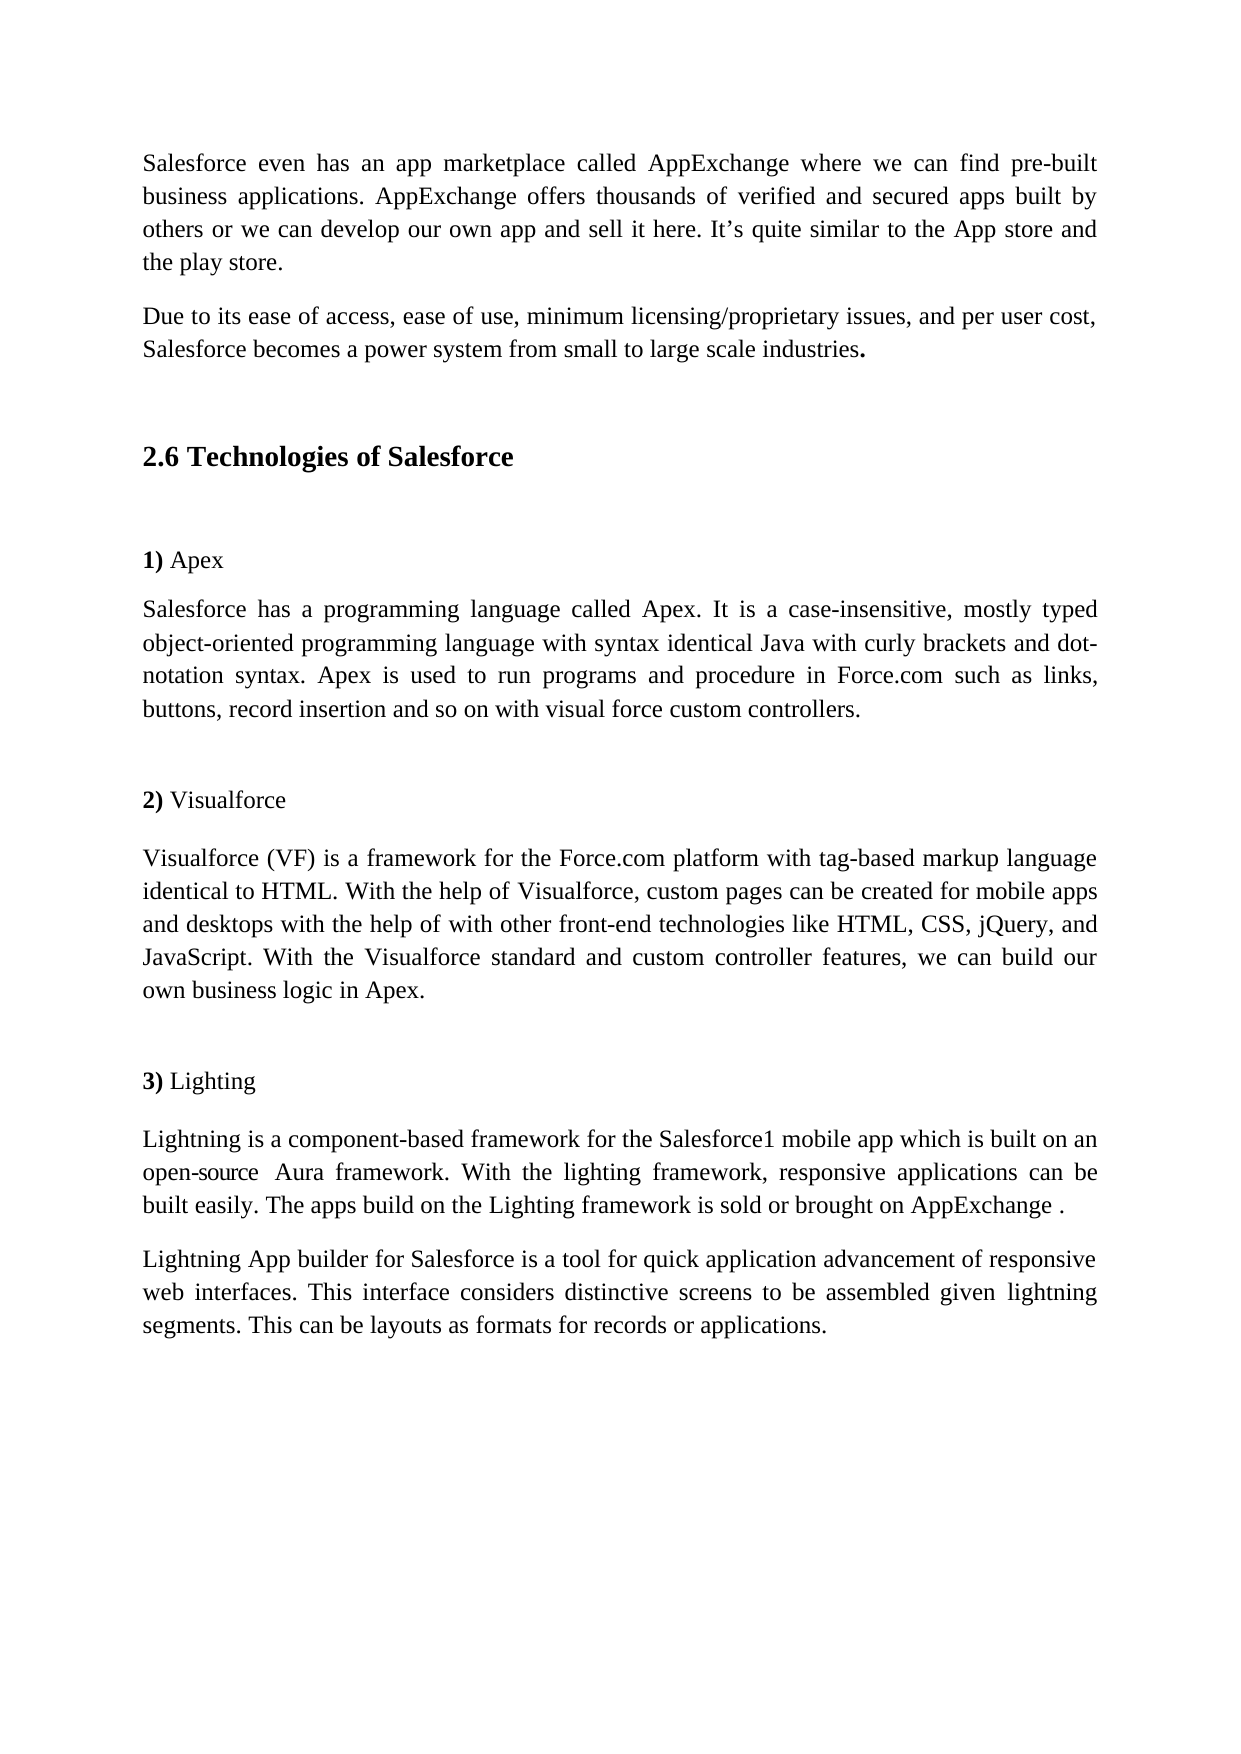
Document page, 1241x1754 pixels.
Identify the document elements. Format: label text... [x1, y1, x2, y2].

text Salesforce even has an app marketplace called AppExchange where we can find pre-built business applications. AppExchange offers thousands of verified and secured apps built by others or we can develop our own app and sell it here. It’s quite similar to the App store and the play store. [142, 148, 1098, 276]
subtitle Apex [142, 545, 1203, 574]
text Lightning App builder for Salesforce is a tool for quick application advancement of responsive web interfaces. This interface considers distinctive screens to be assembled given lightning segments. This can be layouts as formats for records or applications. [142, 1244, 1097, 1339]
subtitle Technologies of Salesforce [142, 439, 1203, 472]
subtitle Visualforce [142, 785, 1203, 814]
text Due to its ease of access, ease of use, minimum licensing/proprietary issues, and per user cost, Salesforce becomes a power system from small to large scale industries. [142, 301, 1098, 362]
text Salesforce has a programming language called Apex. It is a case-insensitive, mostly typed object-oriented programming language with syntax identical Java with curly brackets and dot- notation syntax. Apex is used to run programs and procedure in Force.com such as links, buttons, record insertion and so on with visual force custom controllers. [142, 594, 1099, 722]
list Lighting [142, 1066, 1203, 1095]
text Lightning is a component-based framework for the Salesforce1 mobile app which is built on an open-source Aura framework. With the lighting framework, responsive applications can be built easily. The apps build on the Lighting framework is sold or brought on AppExchange . [142, 1124, 1099, 1219]
text Visualforce (VF) is a framework for the Force.com platform with tag-based markup language identical to HTML. With the help of Visualforce, custom pages can be created for mobile apps and desktops with the help of with other front-end technologies like HTML, CSS, jQuery, and JavaScript. With the Visualforce standard and custom controller features, we can build our own business logic in Apex. [142, 843, 1098, 1004]
